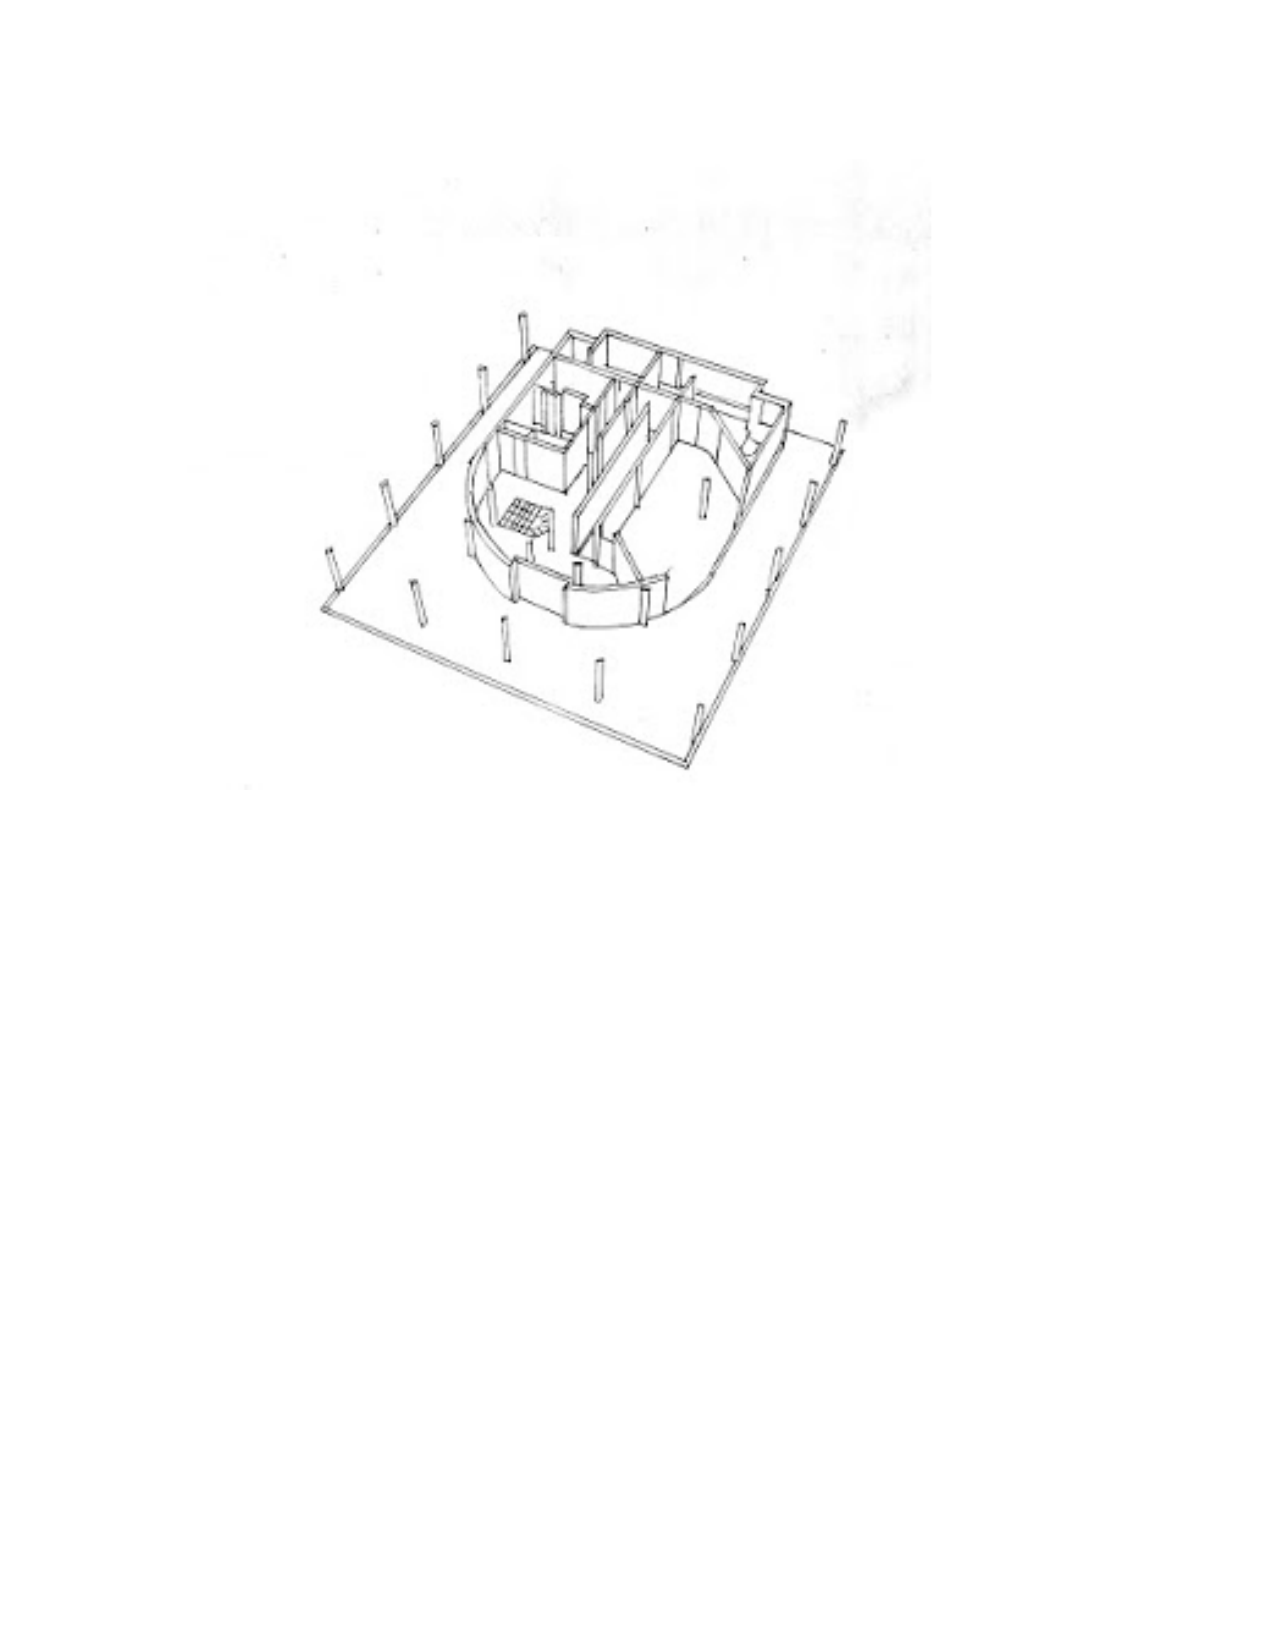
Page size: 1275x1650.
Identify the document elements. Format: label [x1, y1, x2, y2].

picture [150, 159, 932, 790]
